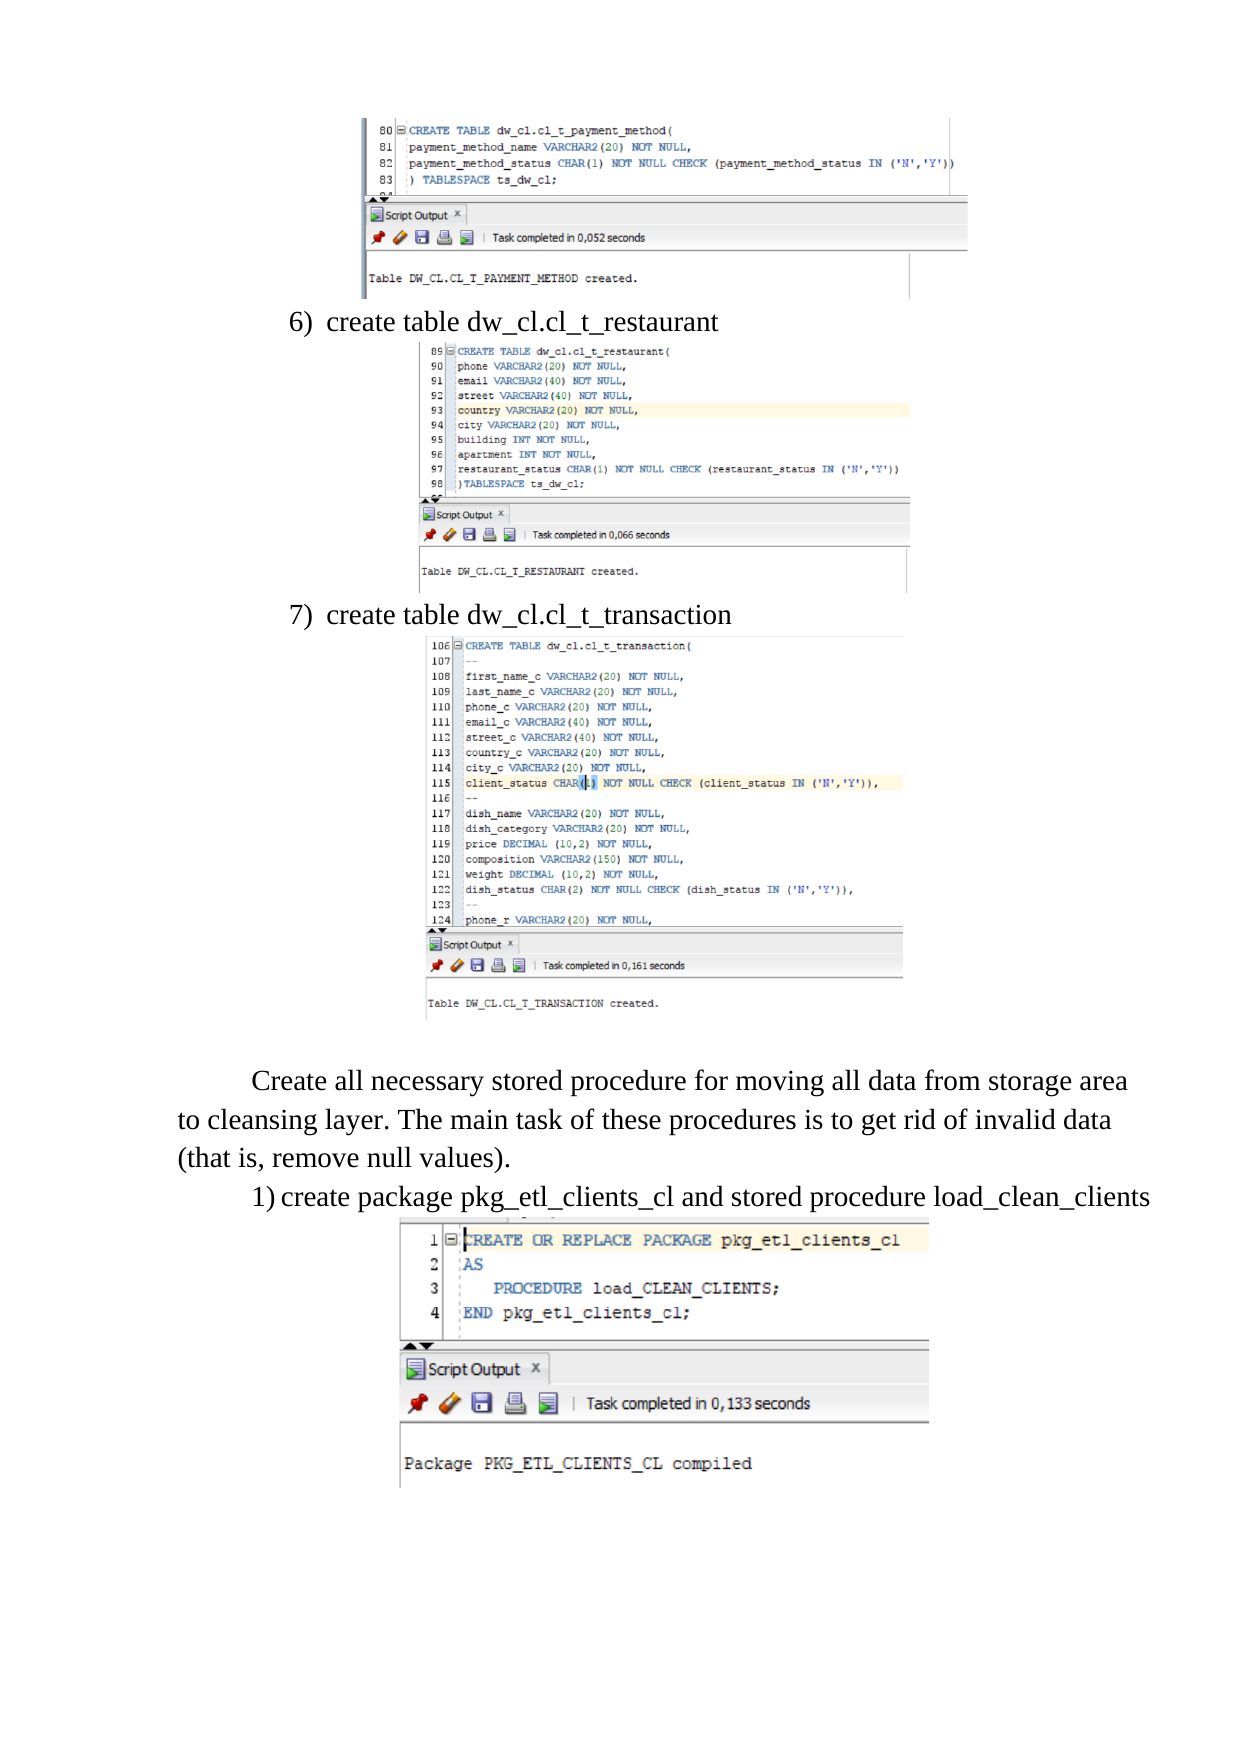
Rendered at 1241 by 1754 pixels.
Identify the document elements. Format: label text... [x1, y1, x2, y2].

picture [361, 118, 968, 299]
list create table dw_cl.cl_t_restaurant [288, 304, 1152, 337]
text Create all necessary stored procedure for moving all data from storage area to cleansing layer. The main task of these procedures is to get rid of invalid data (that is, remove null values). [177, 1063, 1152, 1174]
list create table dw_cl.cl_t_transaction [288, 597, 1152, 631]
list create package pkg_etl_clients_cl and stored procedure load_clean_clients [177, 1179, 1152, 1212]
picture [418, 342, 911, 593]
picture [399, 1217, 930, 1488]
picture [425, 636, 903, 1020]
